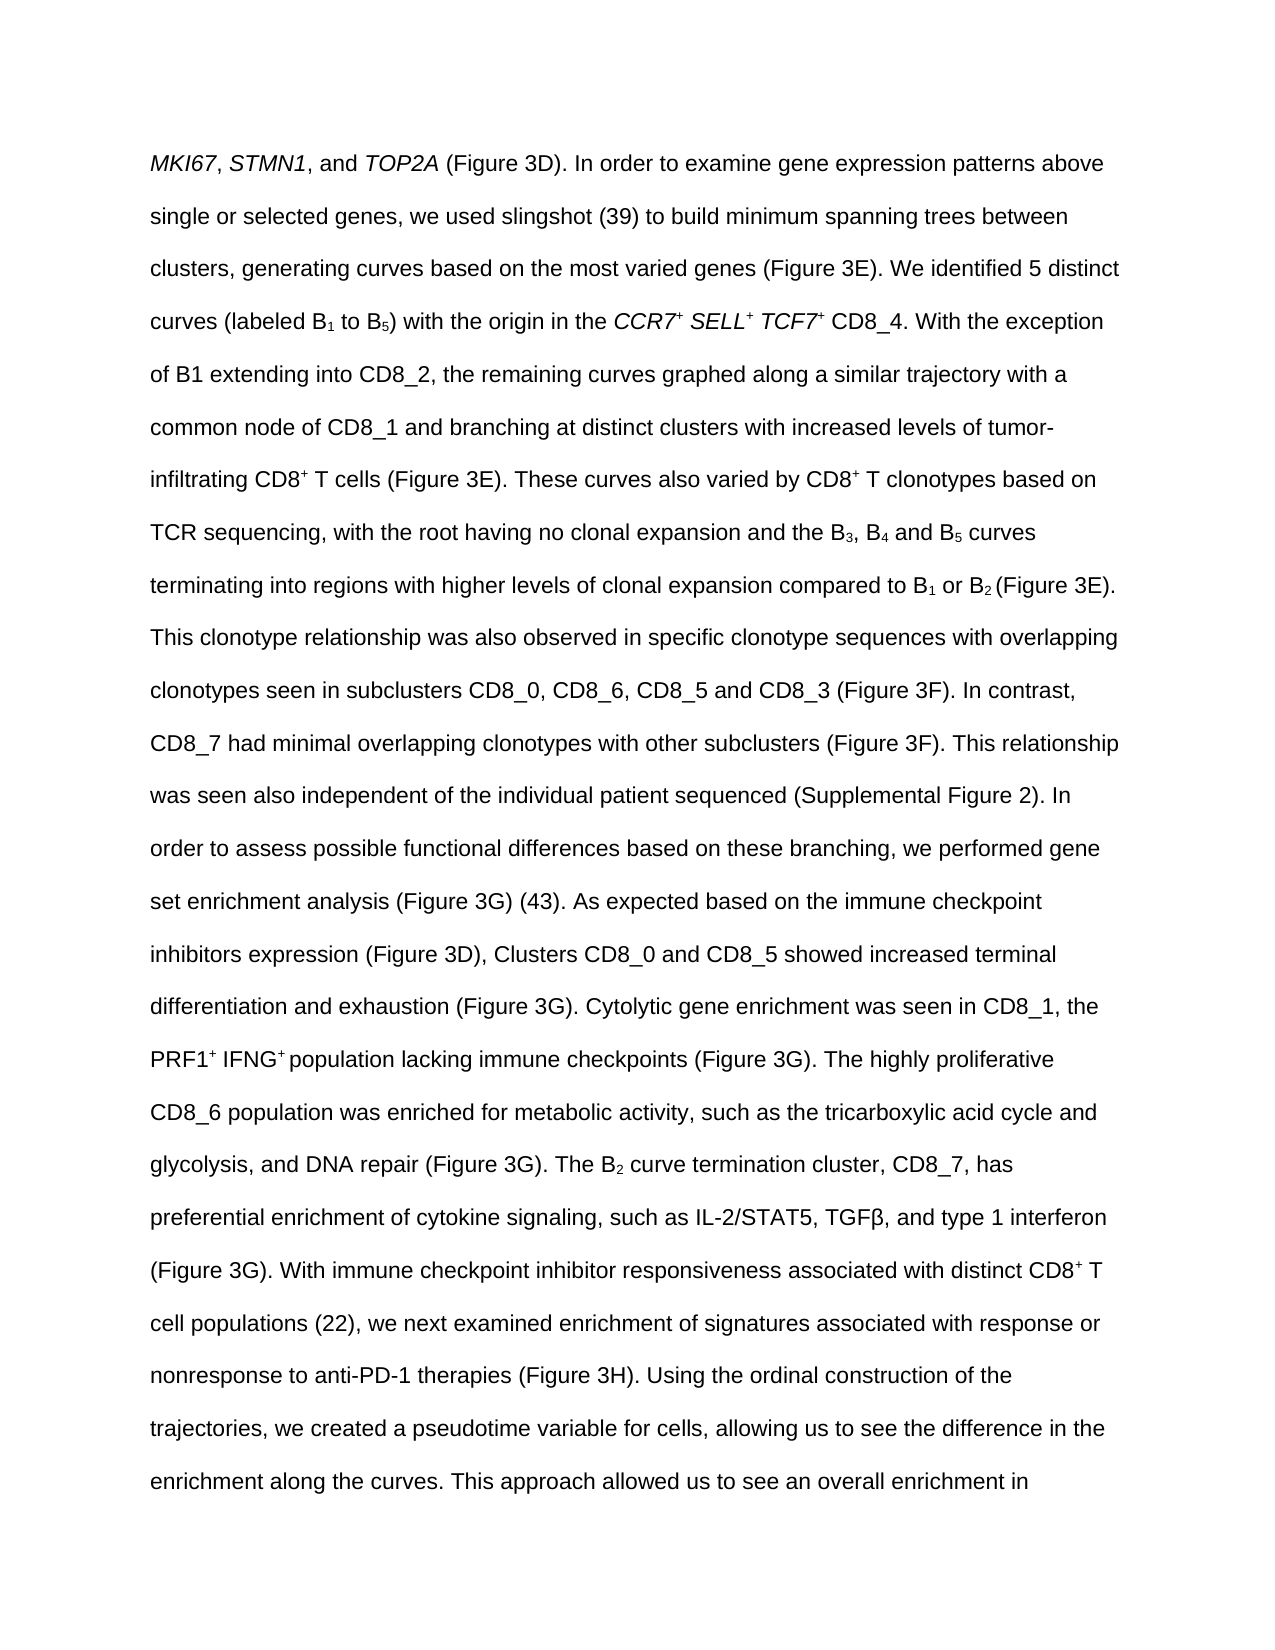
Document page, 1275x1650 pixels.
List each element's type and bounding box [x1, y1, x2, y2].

text [150, 150, 1125, 1494]
